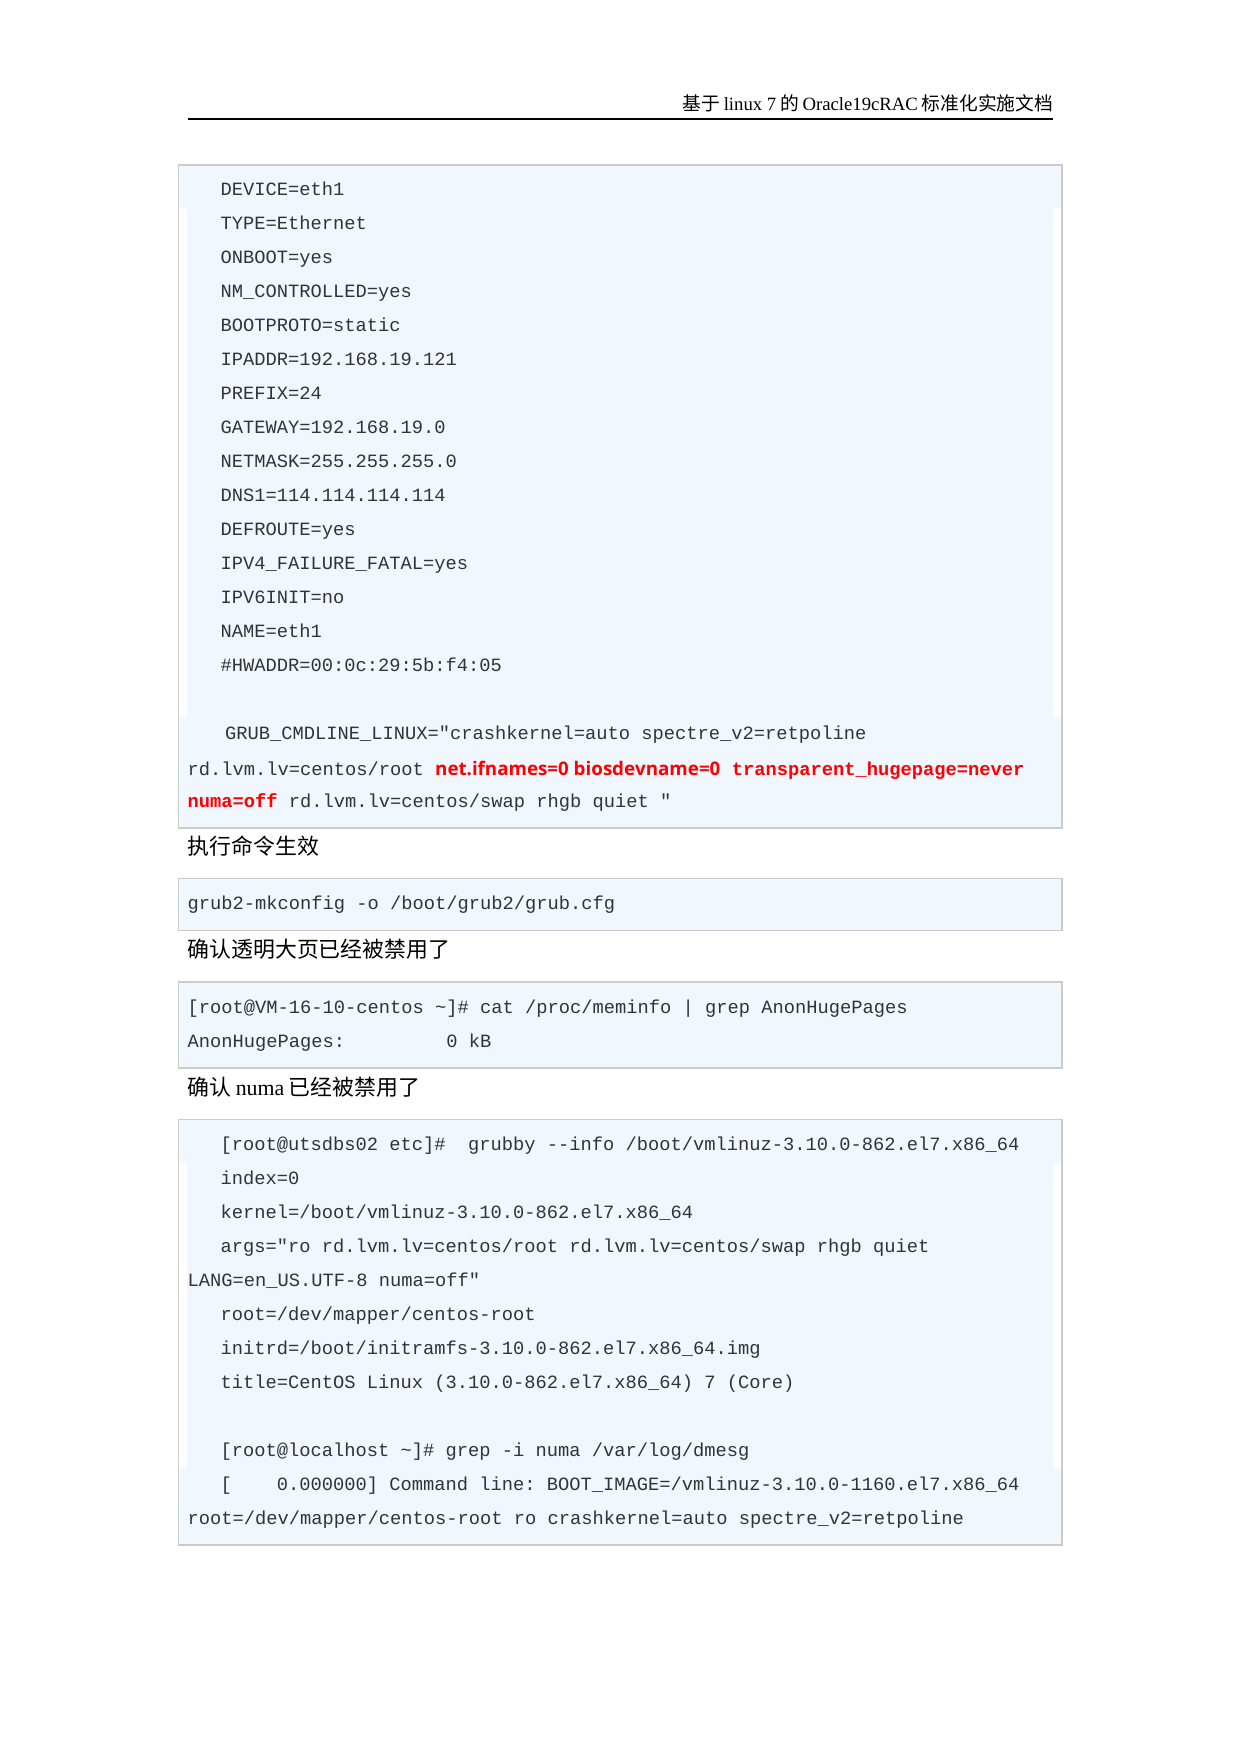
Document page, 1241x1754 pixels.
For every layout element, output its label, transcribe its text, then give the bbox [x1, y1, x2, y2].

text IPV6INIT=no [187, 581, 1053, 615]
text NM_CONTROLLED=yes [187, 276, 1053, 309]
text [root@utsdbs02 etc]# grubby --info /boot/vmlinuz-3.10.0-862.el7.x86_64 [179, 1120, 1061, 1163]
text [root@localhost ~]# grep -i numa /var/log/dmesg [187, 1434, 1053, 1458]
text GATEWAY=192.168.19.0 [187, 411, 1053, 445]
text DEFROUTE=yes [187, 513, 1053, 547]
text #HWADDR=00:0c:29:5b:f4:05 [187, 649, 1053, 683]
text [179, 1458, 1061, 1544]
text DNS1=114.114.114.114 [187, 479, 1053, 513]
text NAME=eth1 [187, 615, 1053, 649]
text title=CentOS Linux (3.10.0-862.el7.x86_64) 7 (Core) [187, 1366, 1053, 1400]
text ONBOOT=yes [187, 242, 1053, 276]
text DEVICE=eth1 [179, 166, 1061, 208]
text [root@VM-16-10-centos ~]# cat /proc/meminfo | grep AnonHugePages [179, 983, 1061, 1015]
text IPV4_FAILURE_FATAL=yes [187, 547, 1053, 581]
text IPADDR=192.168.19.121 [187, 343, 1053, 377]
text kernel=/boot/vmlinuz-3.10.0-862.el7.x86_64 [187, 1197, 1053, 1231]
text GRUB_CMDLINE_LINUX="crashkernel=auto spectre_v2=retpoline rd.lvm.lv=centos/root net.ifnames=0 biosdevname=0 transparent_hugepage=never numa=off rd.lvm.lv=centos/swap rhgb quiet " [179, 707, 1061, 827]
text BOOTPROTO=static [187, 309, 1053, 343]
text AnonHugePages: 0 kB [179, 1015, 1061, 1067]
text NETMASK=255.255.255.0 [187, 445, 1053, 479]
text args="ro rd.lvm.lv=centos/root rd.lvm.lv=centos/swap rhgb quiet LANG=en_US.UTF-8 numa=off" [187, 1231, 1053, 1298]
text PREFIX=24 [187, 377, 1053, 411]
text index=0 [187, 1163, 1053, 1197]
text root=/dev/mapper/centos-root [187, 1298, 1053, 1332]
text TYPE=Ethernet [187, 208, 1053, 242]
text grub2-mkconfig -o /boot/grub2/grub.cfg [179, 879, 1061, 930]
text 确认numa已经被禁用了 [187, 1069, 1053, 1103]
text 确认透明大页已经被禁用了 [187, 931, 1053, 965]
text initrd=/boot/initramfs-3.10.0-862.el7.x86_64.img [187, 1332, 1053, 1366]
text 执行命令生效 [187, 829, 1053, 863]
